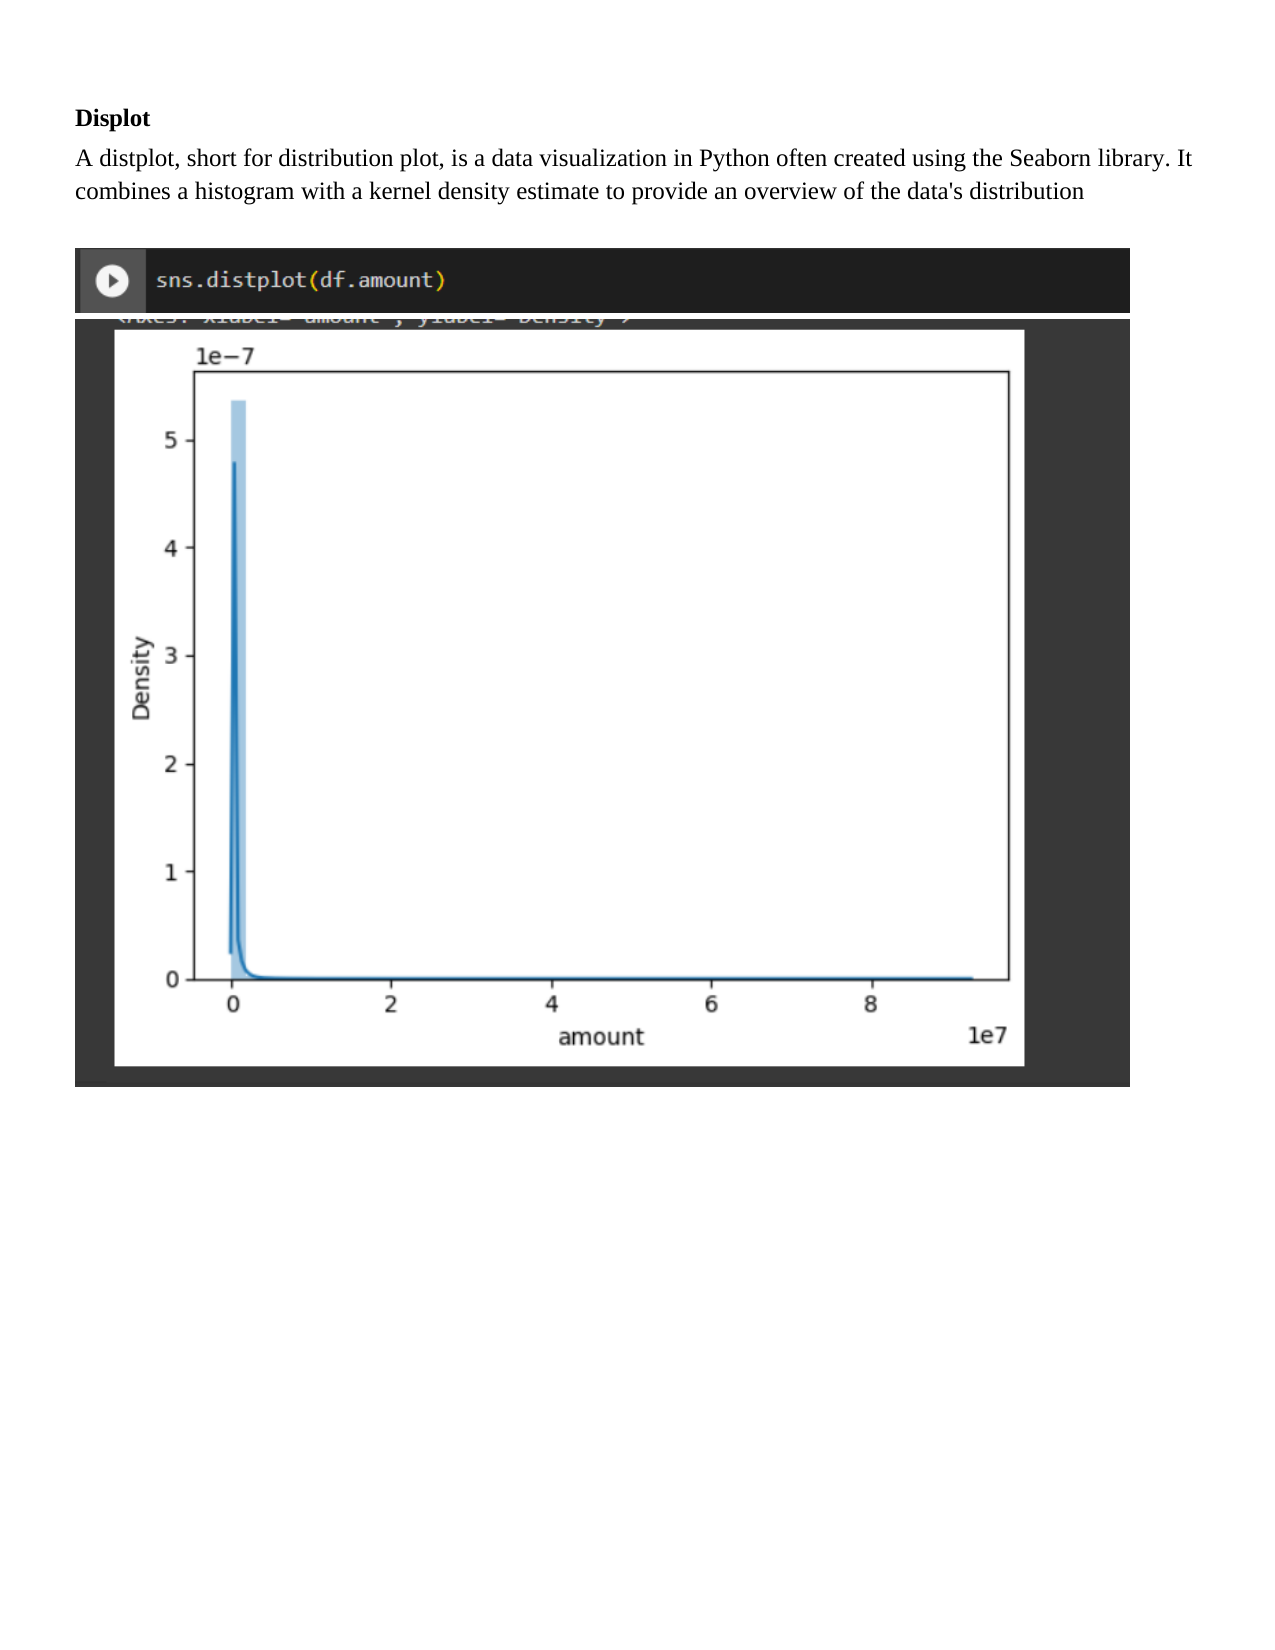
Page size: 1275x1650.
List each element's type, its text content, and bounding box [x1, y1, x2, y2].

text A distplot, short for distribution plot, is a data visualization in Python often created using the Seaborn library. It combines a histogram with a kernel density estimate to provide an overview of the data's distribution [75, 143, 1197, 205]
picture [75, 319, 1130, 1087]
subtitle Displot [75, 103, 1237, 132]
picture [75, 248, 1130, 313]
